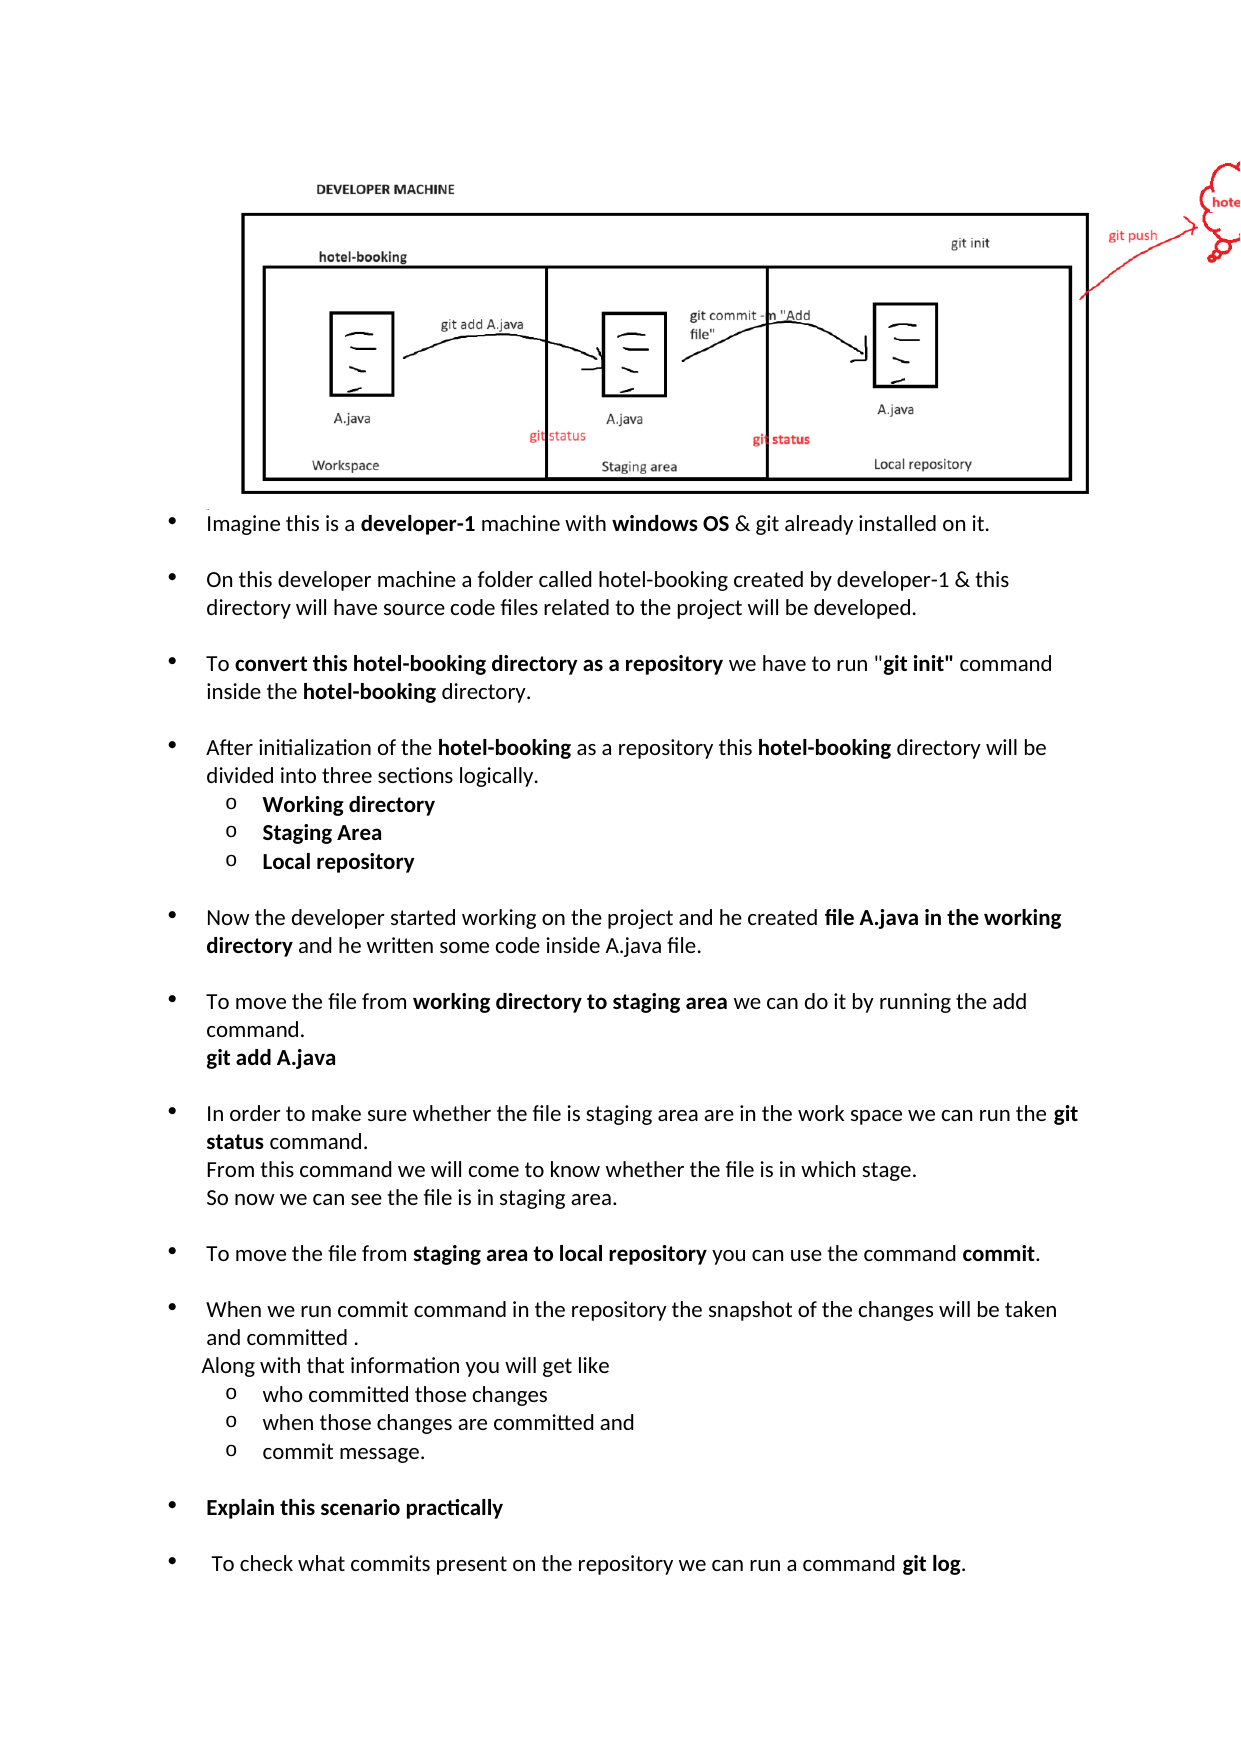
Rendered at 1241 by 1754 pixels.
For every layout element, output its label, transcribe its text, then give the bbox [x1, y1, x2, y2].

picture [206, 150, 1241, 510]
list When we run commit command in the repository the snapshot of the changes will be taken and committed . [169, 1296, 1090, 1352]
text So now we can see the file is in staging area. [206, 1183, 1090, 1211]
list when those changes are committed and [225, 1408, 1090, 1437]
list To move the file from working directory to staging area we can do it by running the add command. [169, 987, 1090, 1043]
list Now the developer started working on the project and he created file A.java in the working directory and he written some code inside A.java file. [169, 903, 1090, 959]
list Working directory [225, 789, 1090, 818]
list who committed those changes [225, 1379, 1090, 1408]
list To convert this hotel-booking directory as a repository we have to run "git init" command inside the hotel-booking directory. [169, 649, 1090, 706]
list After initialization of the hotel-booking as a repository this hotel-booking directory will be divided into three sections logically. [169, 733, 1090, 789]
text git add A.java [206, 1043, 1090, 1071]
list Imagine this is a developer-1 machine with windows OS & git already installed on it. [169, 509, 1090, 537]
list Staging Area [225, 818, 1090, 847]
text Along with that information you will get like [150, 1352, 1090, 1379]
list In order to make sure whether the file is staging area are in the work space we can run the git status command. [169, 1099, 1090, 1155]
text From this command we will come to know whether the file is in which stage. [206, 1155, 1090, 1183]
list Local repository [225, 847, 1090, 875]
list Explain this scenario practically [169, 1493, 1090, 1521]
list On this developer machine a folder called hotel-booking created by developer-1 & this directory will have source code files related to the project will be developed. [169, 565, 1090, 621]
list commit message. [225, 1437, 1090, 1465]
list To move the file from staging area to local repository you can use the command commit. [169, 1239, 1090, 1267]
list To check what commits present on the repository we can run a command git log. [169, 1549, 1090, 1577]
